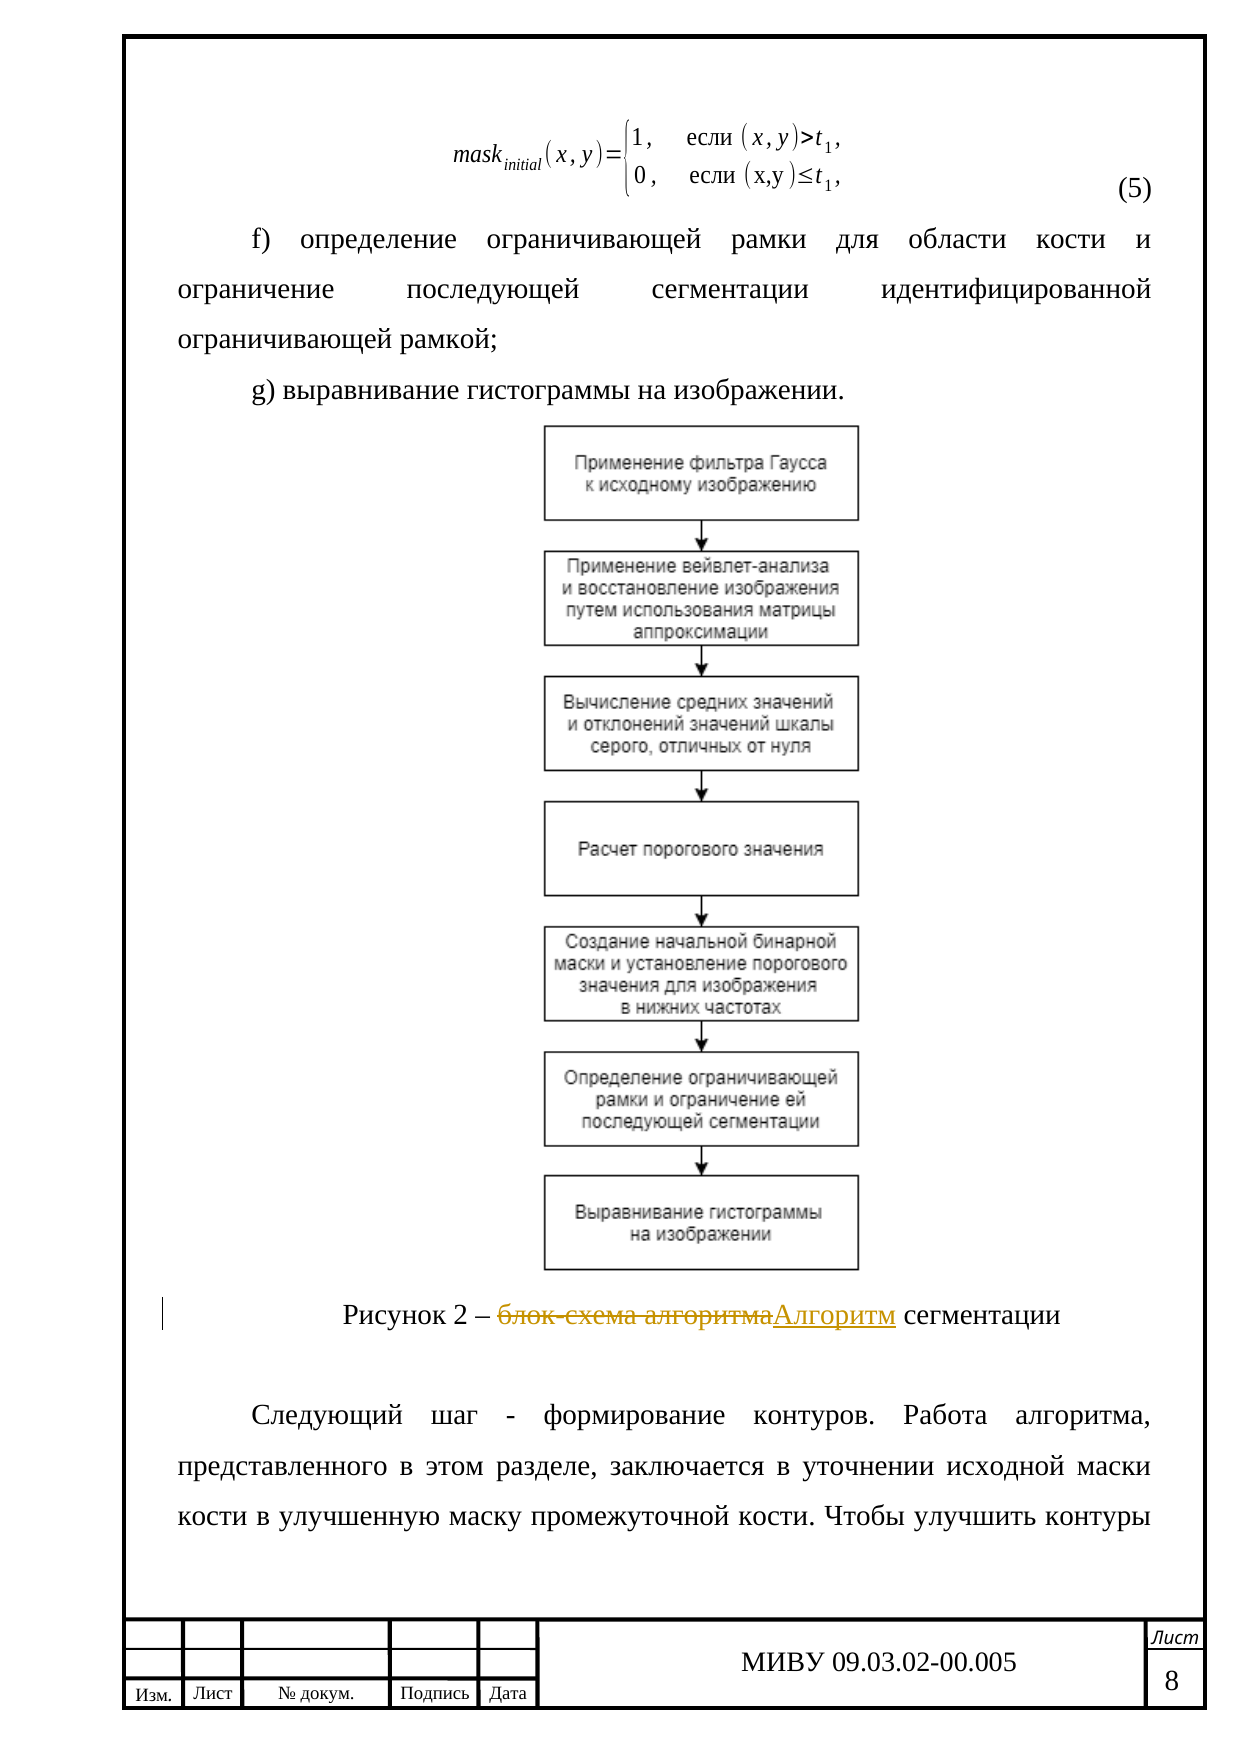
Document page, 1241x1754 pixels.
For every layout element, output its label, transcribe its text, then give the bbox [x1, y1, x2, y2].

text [177, 1397, 1152, 1532]
text g) выравнивание гистограммы на изображении. [177, 372, 1152, 405]
text Рисунок 2 – сегментации [177, 1297, 1152, 1330]
picture [538, 422, 864, 1280]
text (5) [177, 118, 1152, 204]
text f) определение ограничивающей рамки для области кости и ограничение последующей сегментации идентифицированной ограничивающей рамкой; [177, 221, 1152, 355]
